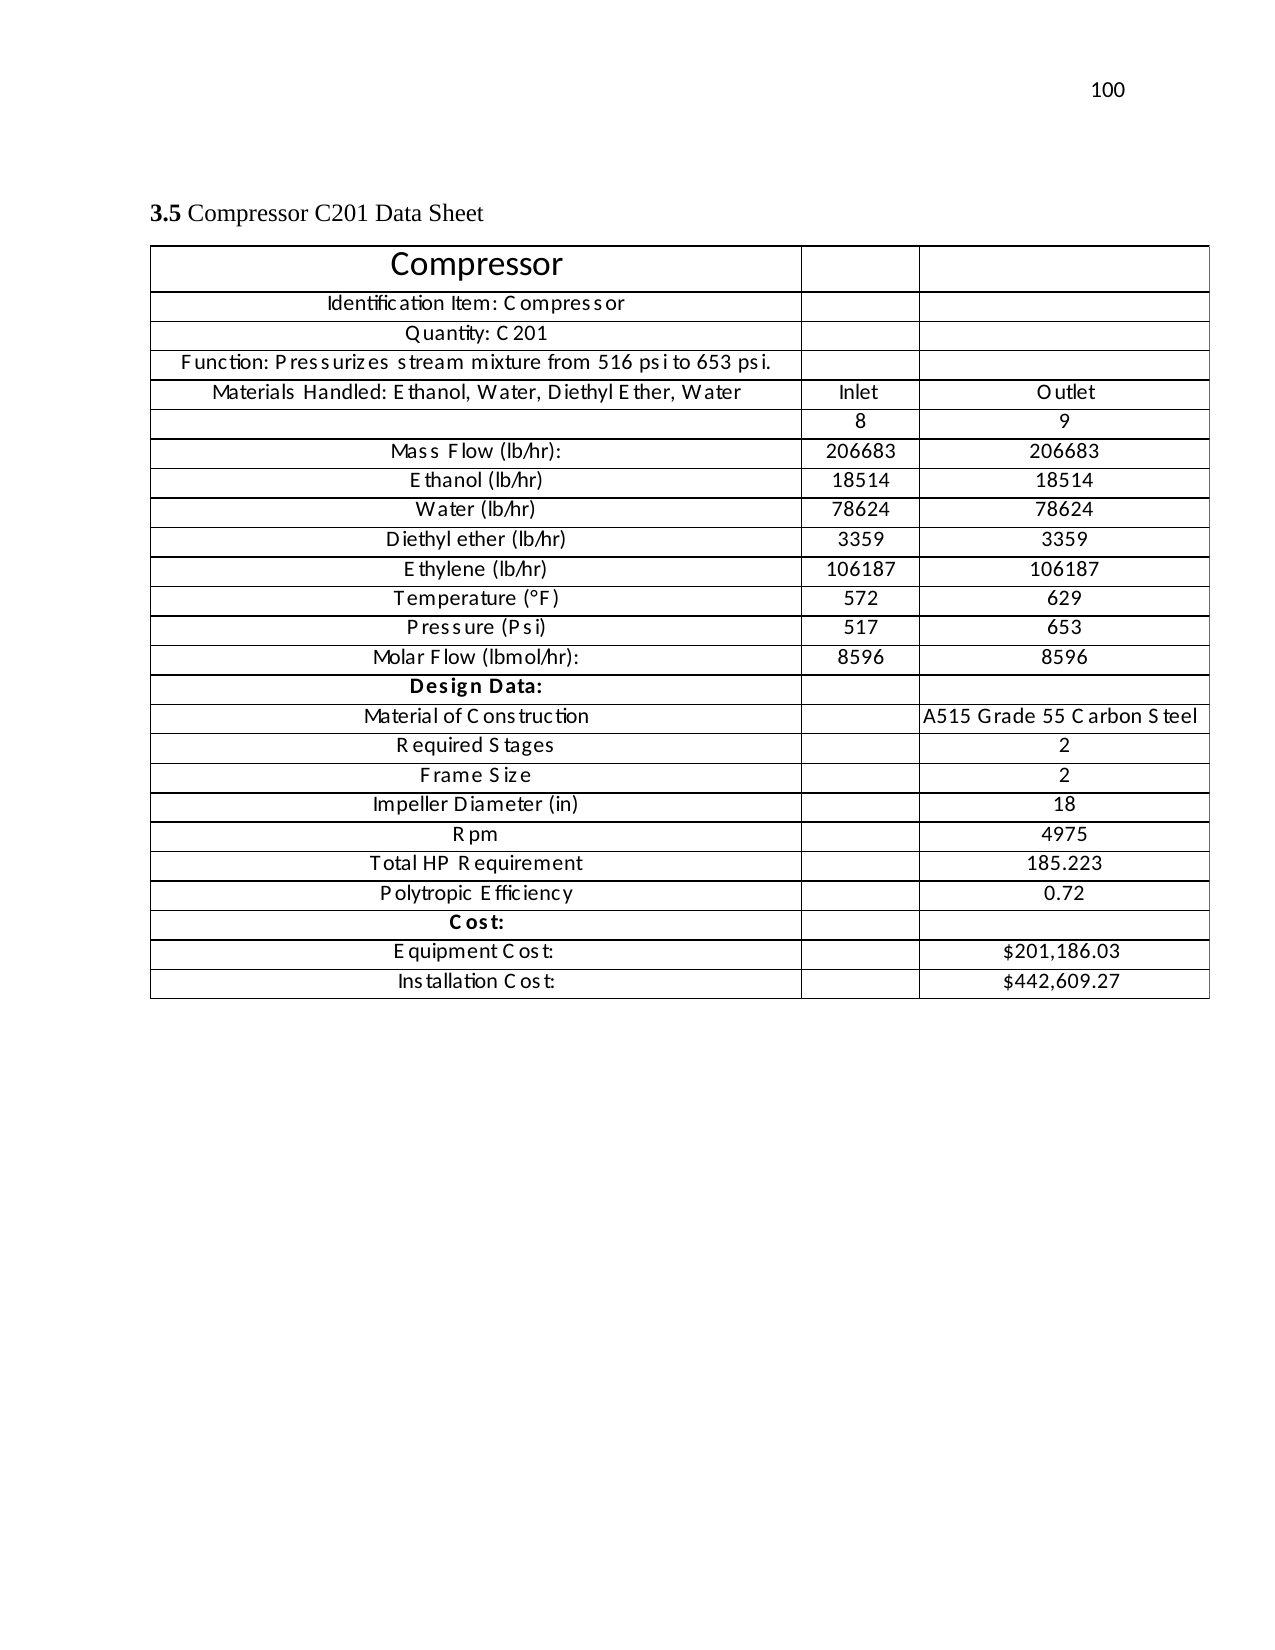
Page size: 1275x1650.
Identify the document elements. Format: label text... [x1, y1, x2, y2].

text 3.5 Compressor C201 Data Sheet [150, 198, 1125, 226]
